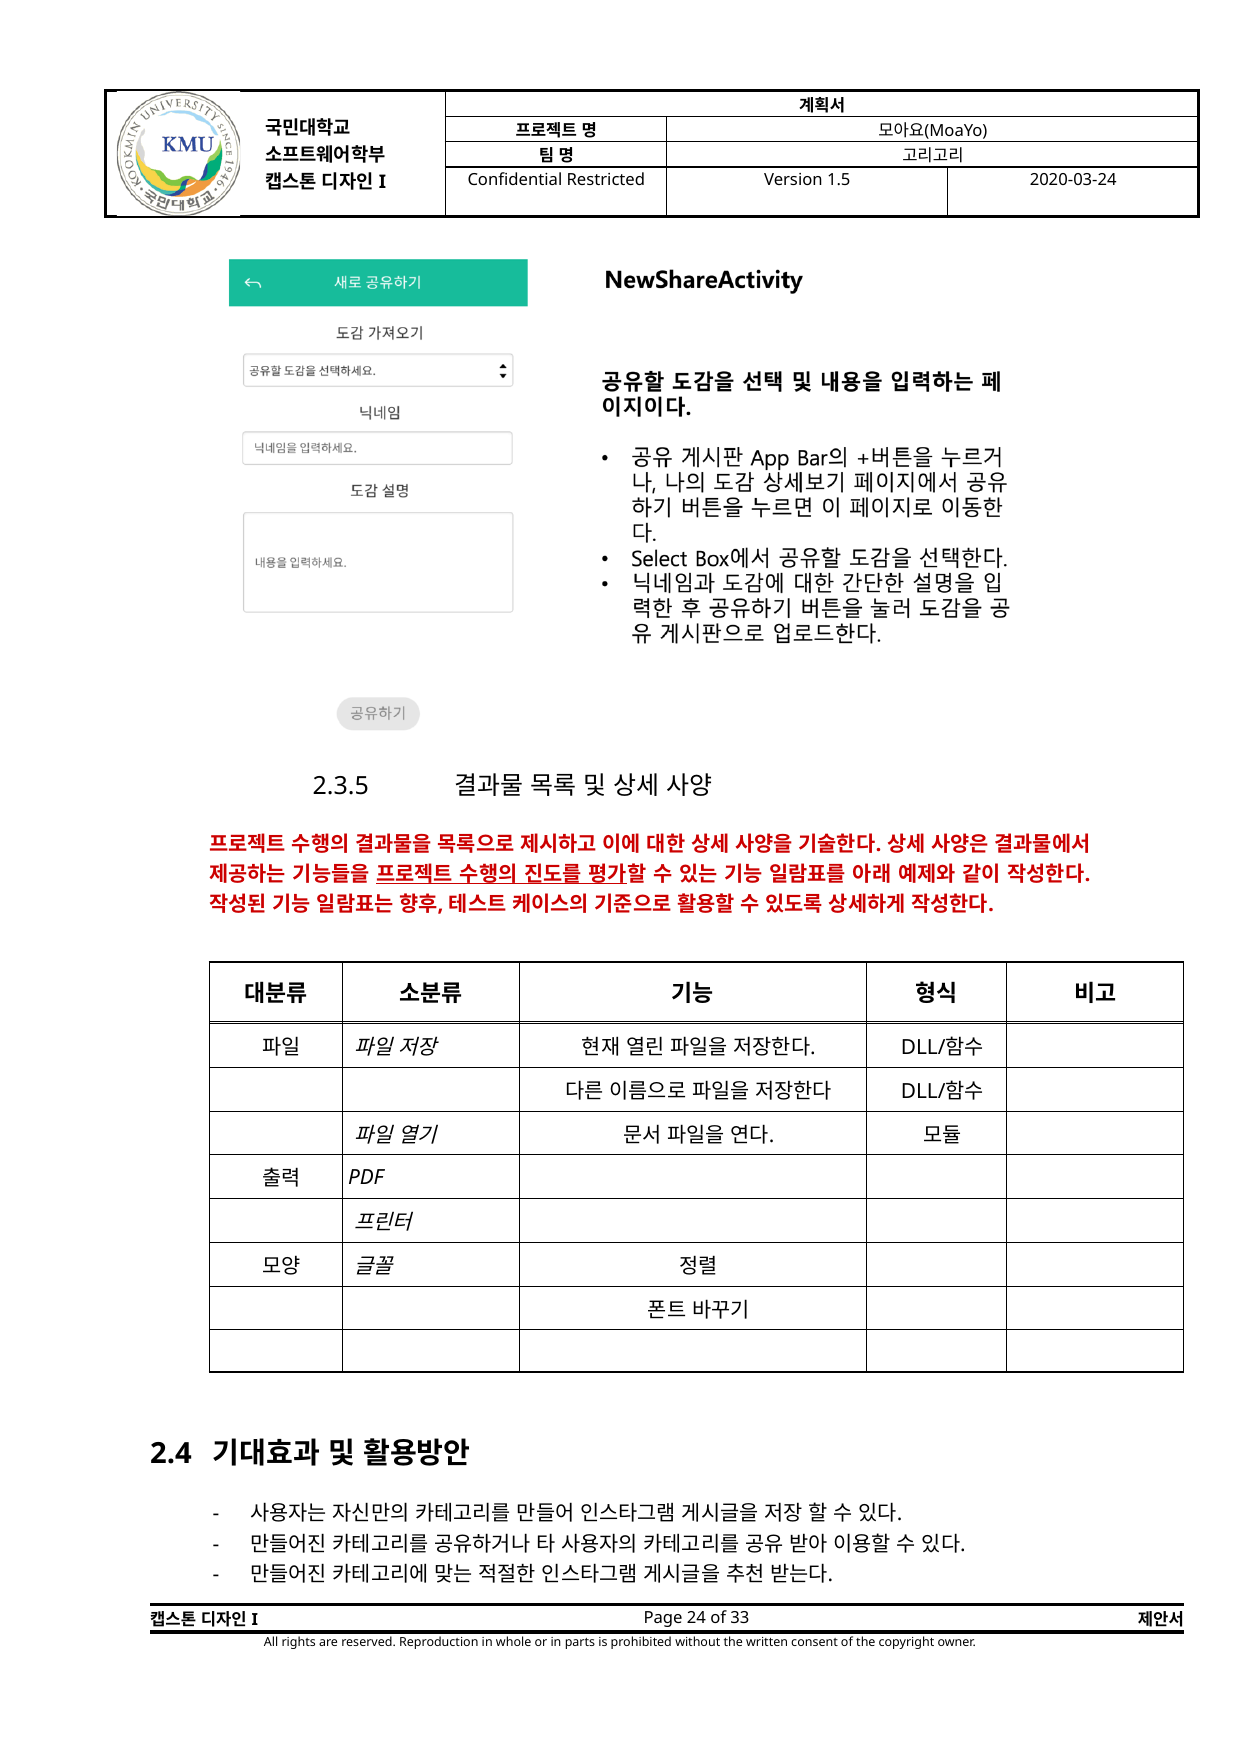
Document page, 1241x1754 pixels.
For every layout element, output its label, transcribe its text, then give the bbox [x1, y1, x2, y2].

table_cell DLL/함수 [867, 1068, 1006, 1111]
subtitle 결과물 목록 및 상세 사양 [312, 766, 1090, 802]
table_cell [1007, 1243, 1183, 1286]
table_cell 프린터 [343, 1199, 519, 1242]
table_cell [867, 1243, 1006, 1286]
table_header 형식 [867, 963, 1006, 1021]
table_cell 글꼴 [343, 1243, 519, 1286]
table_cell [210, 1199, 342, 1242]
picture [150, 246, 1085, 766]
table_cell [1007, 1330, 1183, 1371]
table_cell 폰트 바꾸기 [520, 1287, 866, 1329]
table_cell [1007, 1024, 1183, 1067]
table_header 대분류 [210, 963, 342, 1021]
table_cell [1007, 1112, 1183, 1154]
table_cell 파일 저장 [343, 1024, 519, 1067]
table_cell 현재 열린 파일을 저장한다. [520, 1024, 866, 1067]
table_cell DLL/함수 [867, 1024, 1006, 1067]
table_cell 출력 [210, 1155, 342, 1198]
table_cell 파일 열기 [343, 1112, 519, 1154]
table_cell 모듈 [867, 1112, 1006, 1154]
table_cell [343, 1068, 519, 1111]
table_cell [1007, 1199, 1183, 1242]
list 사용자는 자신만의 카테고리를 만들어 인스타그램 게시글을 저장 할 수 있다. [212, 1497, 1090, 1527]
table_header 기능 [520, 963, 866, 1021]
table_cell PDF [343, 1155, 519, 1198]
table_cell [867, 1287, 1006, 1329]
table_cell [1007, 1287, 1183, 1329]
picture [116, 91, 241, 216]
list 만들어진 카테고리를 공유하거나 타 사용자의 카테고리를 공유 받아 이용할 수 있다. [212, 1527, 1090, 1557]
table_cell [210, 1112, 342, 1154]
table_cell [520, 1155, 866, 1198]
table_cell [343, 1330, 519, 1371]
subtitle 기대효과 및 활용방안 [150, 1429, 1090, 1472]
text 프로젝트 수행의 결과물을 목록으로 제시하고 이에 대한 상세 사양을 기술한다. 상세 사양은 결과물에서 제공하는 기능들을 프로젝트 수행의 진도를 평가할 수 있는 기능 일람표를 아래 예제와 같이 작성한다. 작성된 기능 일람표는 향후, 테스트 케이스의 기준으로 활용할 수 있도록 상세하게 작성한다. [209, 827, 1090, 918]
table_cell [867, 1199, 1006, 1242]
table_cell [520, 1330, 866, 1371]
list 만들어진 카테고리에 맞는 적절한 인스타그램 게시글을 추천 받는다. [212, 1557, 1090, 1588]
table_cell [210, 1287, 342, 1329]
table_cell [1007, 1155, 1183, 1198]
table_cell [867, 1330, 1006, 1371]
table_cell [210, 1330, 342, 1371]
table_header 비고 [1007, 963, 1183, 1021]
table_cell 정렬 [520, 1243, 866, 1286]
table_cell [520, 1199, 866, 1242]
table_cell 모양 [210, 1243, 342, 1286]
table_header 소분류 [343, 963, 519, 1021]
table_cell 파일 [210, 1024, 342, 1067]
table_cell [343, 1287, 519, 1329]
table_cell [867, 1155, 1006, 1198]
table_cell 문서 파일을 연다. [520, 1112, 866, 1154]
table_cell [210, 1068, 342, 1111]
table_cell 다른 이름으로 파일을 저장한다 [520, 1068, 866, 1111]
table_cell [1007, 1068, 1183, 1111]
